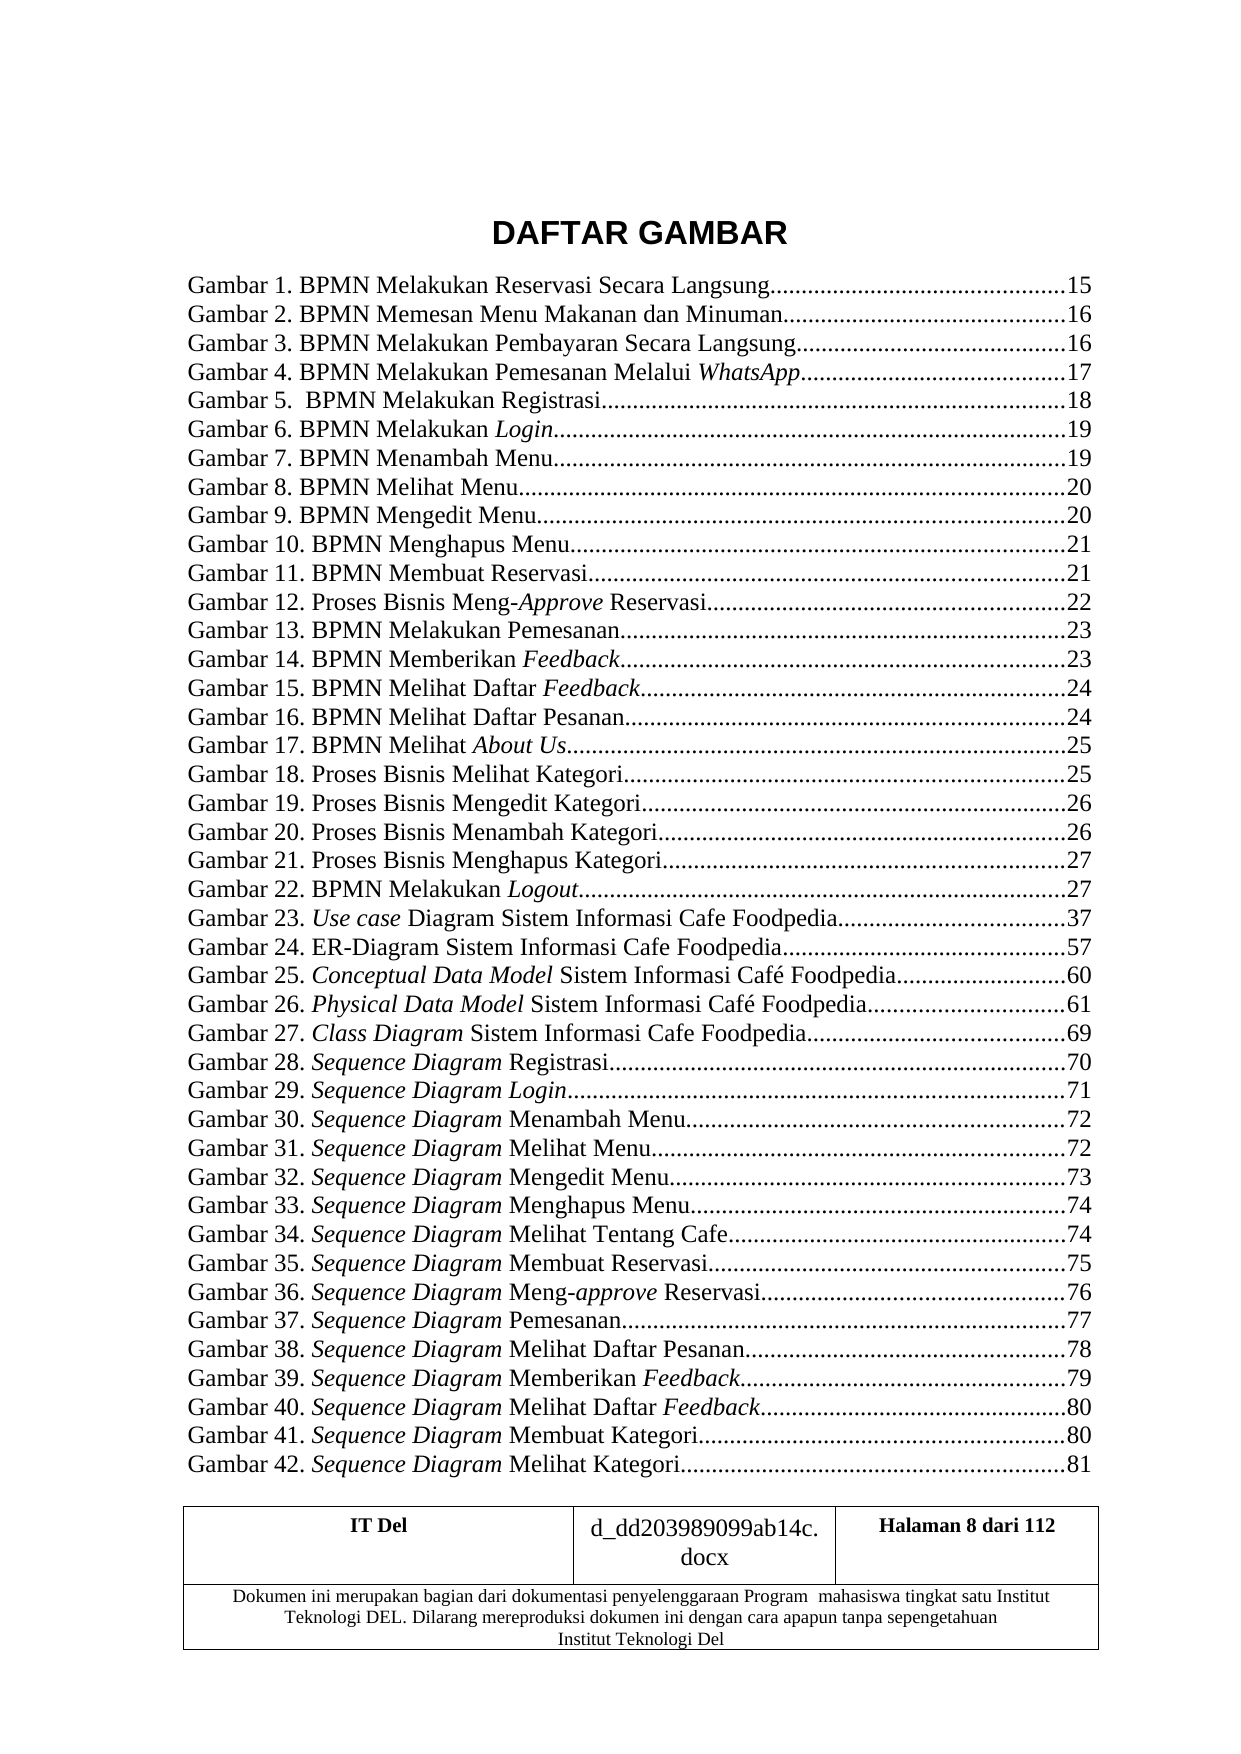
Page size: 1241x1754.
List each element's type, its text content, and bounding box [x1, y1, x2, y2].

text Gambar 13. BPMN Melakukan Pemesanan 23 [187, 615, 1092, 644]
text Gambar 35. Sequence Diagram Membuat Reservasi 75 [187, 1248, 1092, 1277]
text Gambar 24. ER-Diagram Sistem Informasi Cafe Foodpedia 57 [187, 932, 1092, 960]
text Gambar 5. BPMN Melakukan Registrasi 18 [187, 385, 1092, 414]
text Gambar 32. Sequence Diagram Mengedit Menu 73 [187, 1162, 1092, 1190]
text Gambar 15. BPMN Melihat Daftar Feedback 24 [187, 673, 1092, 702]
text Gambar 6. BPMN Melakukan Login 19 [187, 414, 1092, 443]
text Gambar 37. Sequence Diagram Pemesanan 77 [187, 1305, 1092, 1334]
text Gambar 21. Proses Bisnis Menghapus Kategori 27 [187, 845, 1092, 874]
text Gambar 18. Proses Bisnis Melihat Kategori 25 [187, 759, 1092, 788]
text Gambar 23. Use case Diagram Sistem Informasi Cafe Foodpedia 37 [187, 903, 1092, 932]
text DAFTAR GAMBAR [187, 213, 1092, 251]
text Gambar 3. BPMN Melakukan Pembayaran Secara Langsung 16 [187, 328, 1092, 357]
text Gambar 9. BPMN Mengedit Menu 20 [187, 500, 1092, 529]
text Gambar 41. Sequence Diagram Membuat Kategori 80 [187, 1420, 1092, 1449]
text Gambar 38. Sequence Diagram Melihat Daftar Pesanan 78 [187, 1334, 1092, 1363]
text Gambar 1. BPMN Melakukan Reservasi Secara Langsung 15 [187, 270, 1092, 299]
text Gambar 2. BPMN Memesan Menu Makanan dan Minuman 16 [187, 299, 1092, 328]
text Gambar 14. BPMN Memberikan Feedback 23 [187, 644, 1092, 673]
text Gambar 25. Conceptual Data Model Sistem Informasi Café Foodpedia 60 [187, 960, 1092, 989]
text Gambar 28. Sequence Diagram Registrasi 70 [187, 1047, 1092, 1075]
text Gambar 11. BPMN Membuat Reservasi 21 [187, 558, 1092, 587]
text Gambar 27. Class Diagram Sistem Informasi Cafe Foodpedia 69 [187, 1018, 1092, 1047]
text Gambar 22. BPMN Melakukan Logout 27 [187, 874, 1092, 903]
text Gambar 39. Sequence Diagram Memberikan Feedback 79 [187, 1363, 1092, 1392]
text Gambar 26. Physical Data Model Sistem Informasi Café Foodpedia 61 [187, 989, 1092, 1018]
text Gambar 10. BPMN Menghapus Menu 21 [187, 529, 1092, 558]
text Gambar 17. BPMN Melihat About Us 25 [187, 730, 1092, 759]
text Gambar 34. Sequence Diagram Melihat Tentang Cafe 74 [187, 1219, 1092, 1248]
text Gambar 12. Proses Bisnis Meng-Approve Reservasi 22 [187, 587, 1092, 615]
text Gambar 19. Proses Bisnis Mengedit Kategori 26 [187, 788, 1092, 817]
text Gambar 29. Sequence Diagram Login 71 [187, 1075, 1092, 1104]
text Gambar 31. Sequence Diagram Melihat Menu 72 [187, 1133, 1092, 1162]
text Gambar 8. BPMN Melihat Menu 20 [187, 472, 1092, 500]
text Gambar 4. BPMN Melakukan Pemesanan Melalui WhatsApp 17 [187, 357, 1092, 385]
text Gambar 40. Sequence Diagram Melihat Daftar Feedback 80 [187, 1392, 1092, 1420]
text Gambar 30. Sequence Diagram Menambah Menu 72 [187, 1104, 1092, 1133]
text Gambar 36. Sequence Diagram Meng-approve Reservasi 76 [187, 1277, 1092, 1305]
text Gambar 16. BPMN Melihat Daftar Pesanan 24 [187, 702, 1092, 730]
text Gambar 20. Proses Bisnis Menambah Kategori 26 [187, 817, 1092, 845]
text Gambar 7. BPMN Menambah Menu 19 [187, 443, 1092, 472]
text Gambar 42. Sequence Diagram Melihat Kategori 81 [187, 1449, 1092, 1478]
text Gambar 33. Sequence Diagram Menghapus Menu 74 [187, 1190, 1092, 1219]
